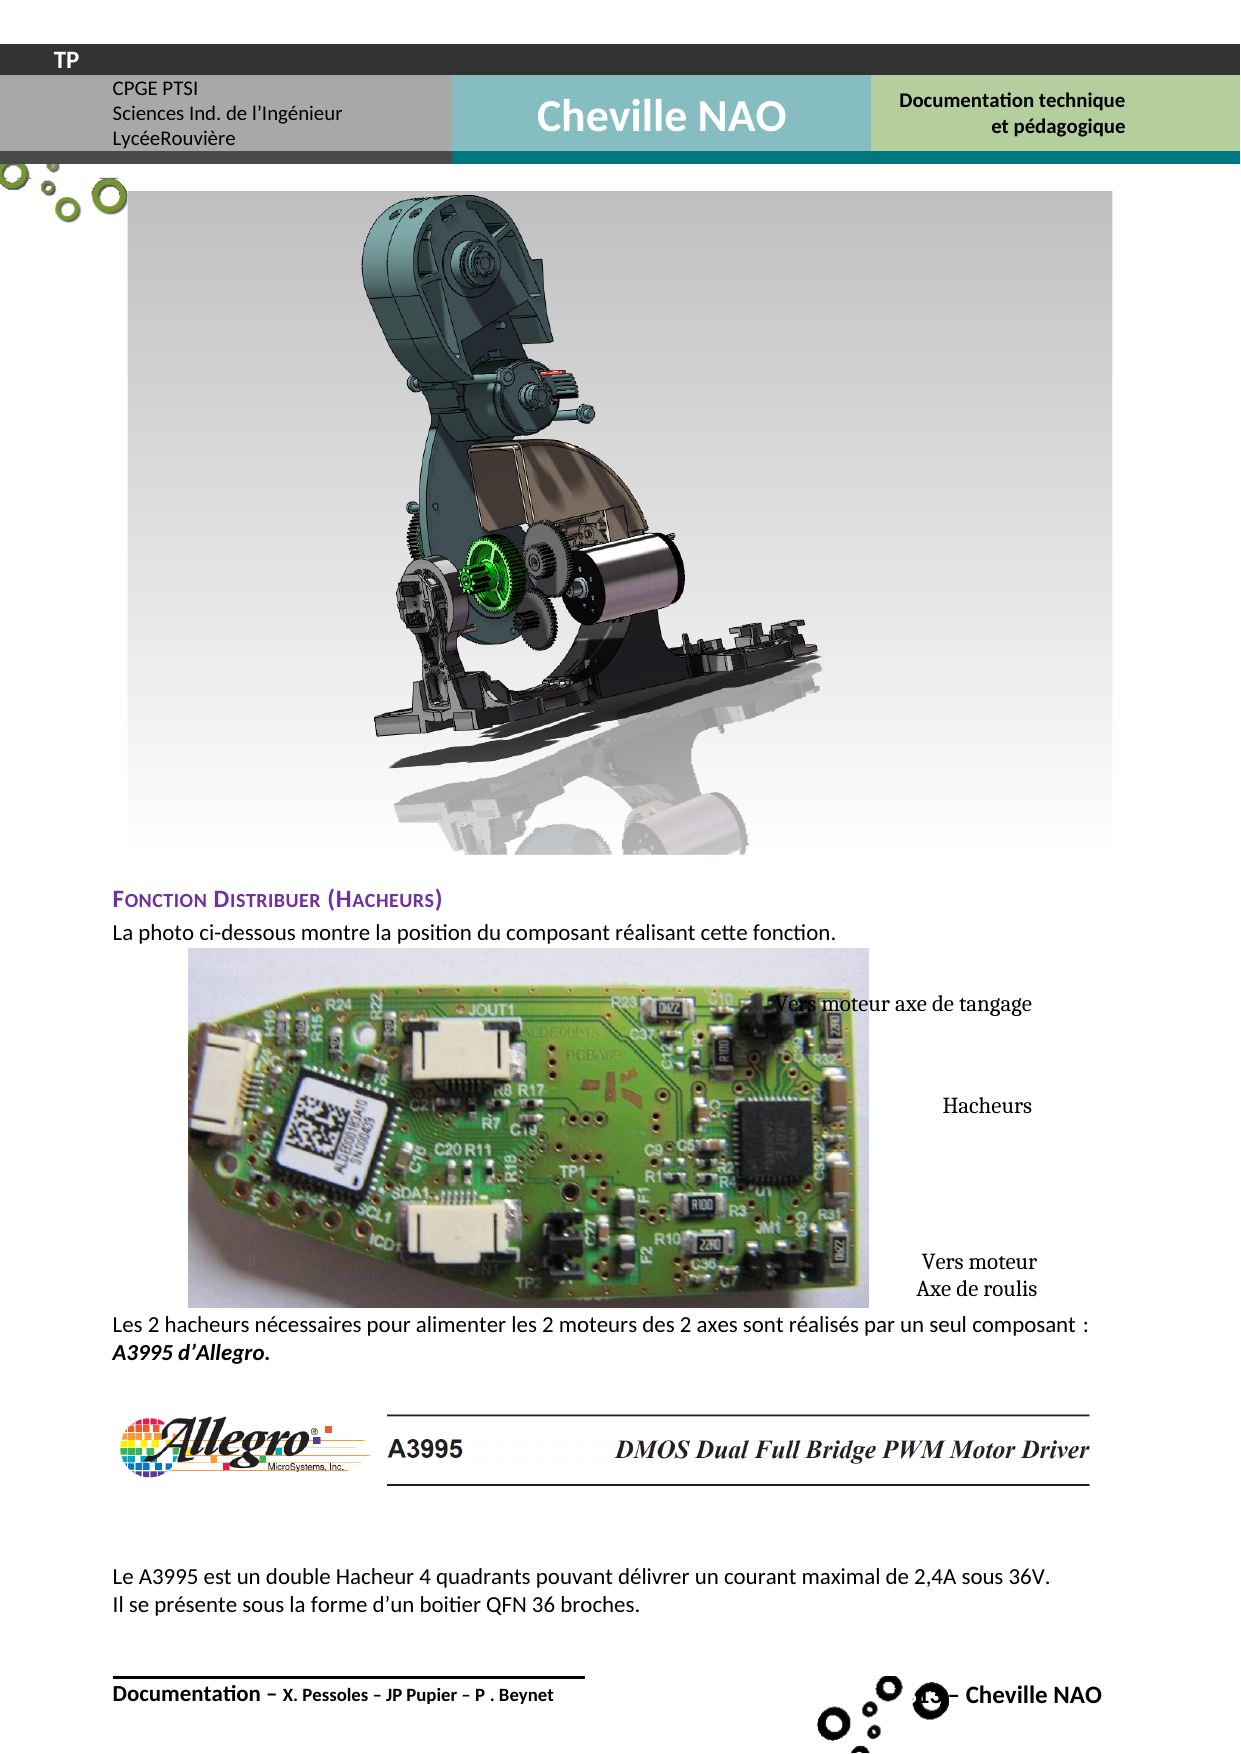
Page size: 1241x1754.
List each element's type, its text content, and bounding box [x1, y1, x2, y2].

text Les 2 hacheurs nécessaires pour alimenter les 2 moteurs des 2 axes sont réalisés par un seul composant : [112, 1310, 1128, 1338]
subtitle Fonction Distribuer (Hacheurs) [112, 883, 1128, 913]
text La photo ci-dessous montre la position du composant réalisant cette fonction. [112, 918, 1128, 946]
text Le A3995 est un double Hacheur 4 quadrants pouvant délivrer un courant maximal de 2,4A sous 36V. [112, 1562, 1128, 1590]
picture [114, 1410, 1097, 1497]
picture [188, 948, 869, 1308]
text A3995 d’Allegro. [112, 1338, 1128, 1366]
text Il se présente sous la forme d’un boitier QFN 36 broches. [112, 1590, 1128, 1618]
picture [0, 164, 1113, 855]
picture [817, 1676, 950, 1753]
